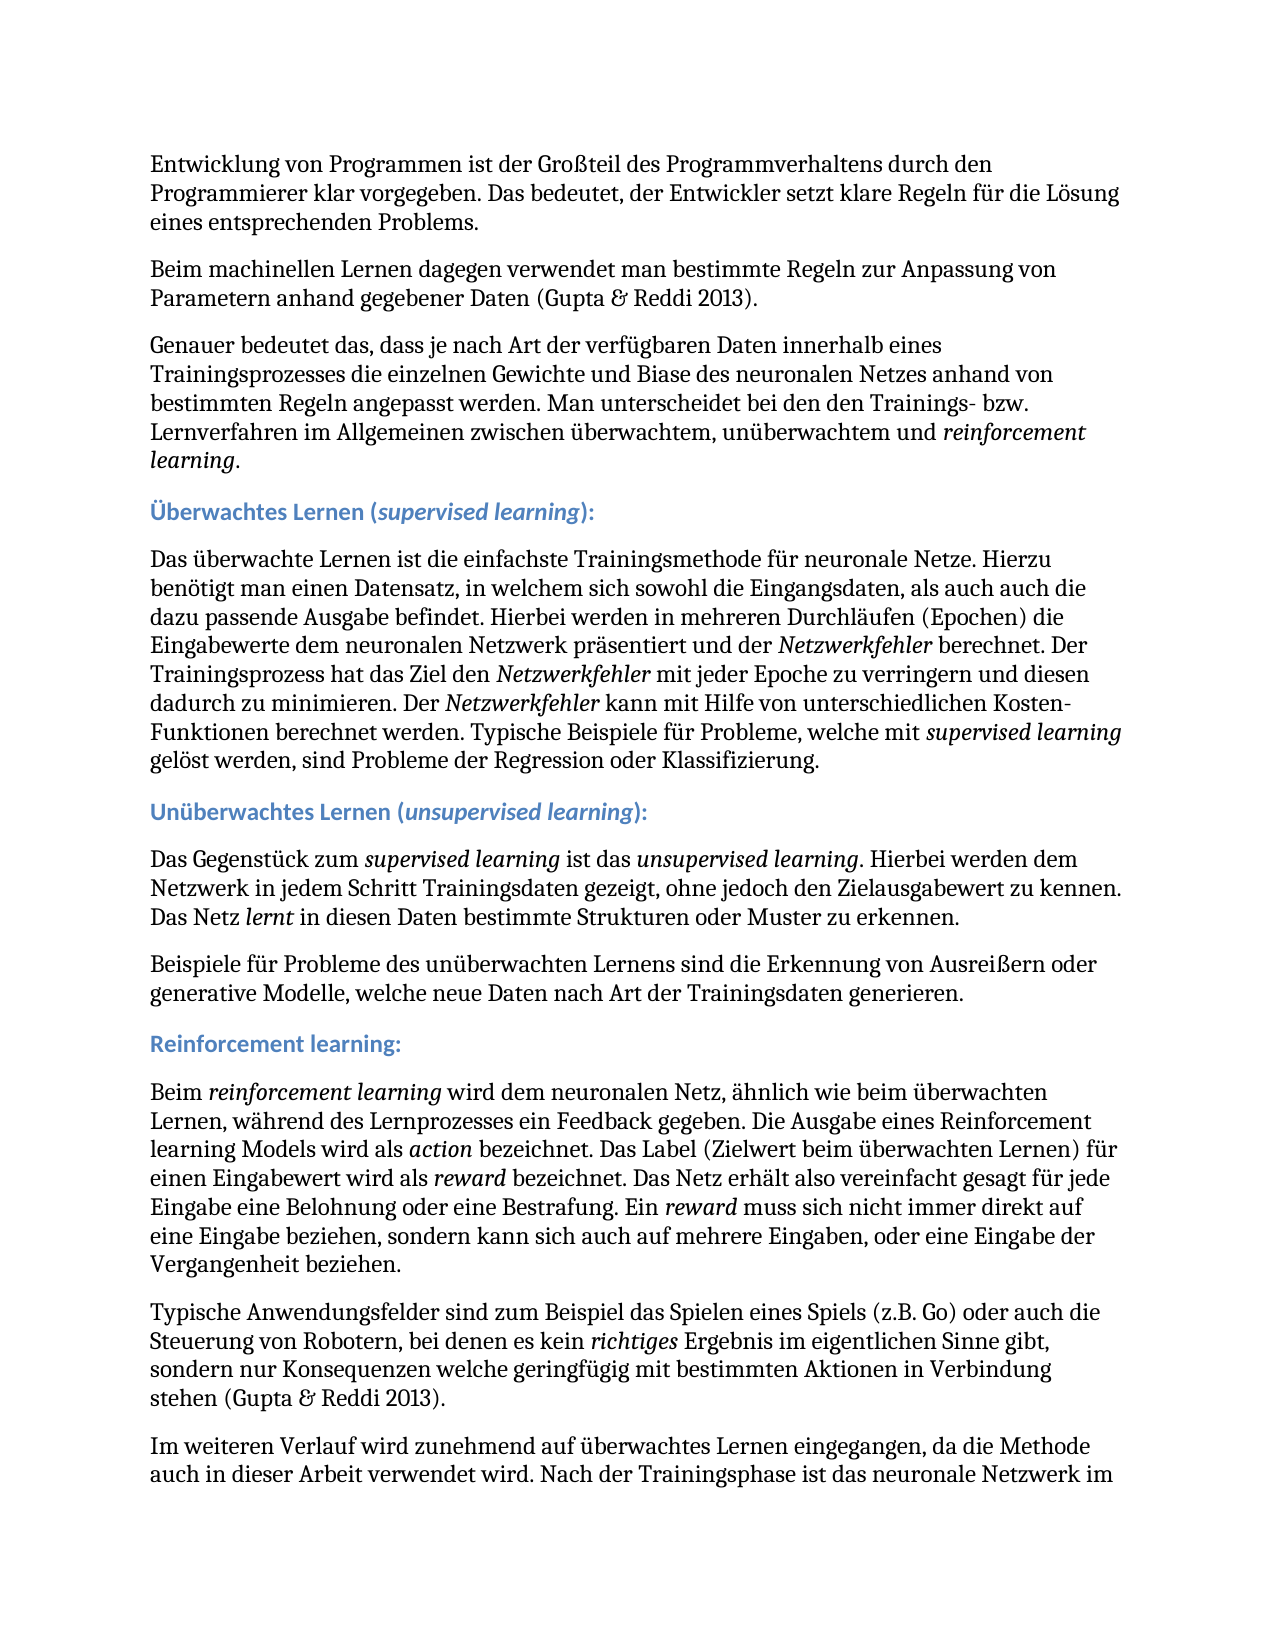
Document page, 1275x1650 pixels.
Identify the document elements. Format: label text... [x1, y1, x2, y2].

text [150, 1432, 1125, 1489]
text Beispiele für Probleme des unüberwachten Lernens sind die Erkennung von Ausreißern oder generative Modelle, welche neue Daten nach Art der Trainingsdaten generieren. [150, 950, 1125, 1008]
text Das Gegenstück zum supervised learning ist das unsupervised learning. Hierbei werden dem Netzwerk in jedem Schritt Trainingsdaten gezeigt, ohne jedoch den Zielausgabewert zu kennen. Das Netz lernt in diesen Daten bestimmte Strukturen oder Muster zu erkennen. [150, 845, 1125, 931]
text Beim reinforcement learning wird dem neuronalen Netz, ähnlich wie beim überwachten Lernen, während des Lernprozesses ein Feedback gegeben. Die Ausgabe eines Reinforcement learning Models wird als action bezeichnet. Das Label (Zielwert beim überwachten Lernen) für einen Eingabewert wird als reward bezeichnet. Das Netz erhält also vereinfacht gesagt für jede Eingabe eine Belohnung oder eine Bestrafung. Ein reward muss sich nicht immer direkt auf eine Eingabe beziehen, sondern kann sich auch auf mehrere Eingaben, oder eine Eingabe der Vergangenheit beziehen. [150, 1078, 1125, 1279]
text Genauer bedeutet das, dass je nach Art der verfügbaren Daten innerhalb eines Trainingsprozesses die einzelnen Gewichte und Biase des neuronalen Netzes anhand von bestimmten Regeln angepasst werden. Man unterscheidet bei den den Trainings- bzw. Lernverfahren im Allgemeinen zwischen überwachtem, unüberwachtem und reinforcement learning. [150, 331, 1125, 475]
subtitle Unüberwachtes Lernen (unsupervised learning): [150, 796, 1125, 826]
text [150, 150, 1125, 236]
text Beim machinellen Lernen dagegen verwendet man bestimmte Regeln zur Anpassung von Parametern anhand gegebener Daten (Gupta & Reddi 2013). [150, 255, 1125, 312]
text Das überwachte Lernen ist die einfachste Trainingsmethode für neuronale Netze. Hierzu benötigt man einen Datensatz, in welchem sich sowohl die Eingangsdaten, als auch auch die dazu passende Ausgabe befindet. Hierbei werden in mehreren Durchläufen (Epochen) die Eingabewerte dem neuronalen Netzwerk präsentiert und der Netzwerkfehler berechnet. Der Trainingsprozess hat das Ziel den Netzwerkfehler mit jeder Epoche zu verringern und diesen dadurch zu minimieren. Der Netzwerkfehler kann mit Hilfe von unterschiedlichen Kosten-Funktionen berechnet werden. Typische Beispiele für Probleme, welche mit supervised learning gelöst werden, sind Probleme der Regression oder Klassifizierung. [150, 545, 1125, 775]
text Typische Anwendungsfelder sind zum Beispiel das Spielen eines Spiels (z.B. Go) oder auch die Steuerung von Robotern, bei denen es kein richtiges Ergebnis im eigentlichen Sinne gibt, sondern nur Konsequenzen welche geringfügig mit bestimmten Aktionen in Verbindung stehen (Gupta & Reddi 2013). [150, 1298, 1125, 1413]
subtitle Reinforcement learning: [150, 1028, 1125, 1059]
subtitle Überwachtes Lernen (supervised learning): [150, 496, 1125, 526]
